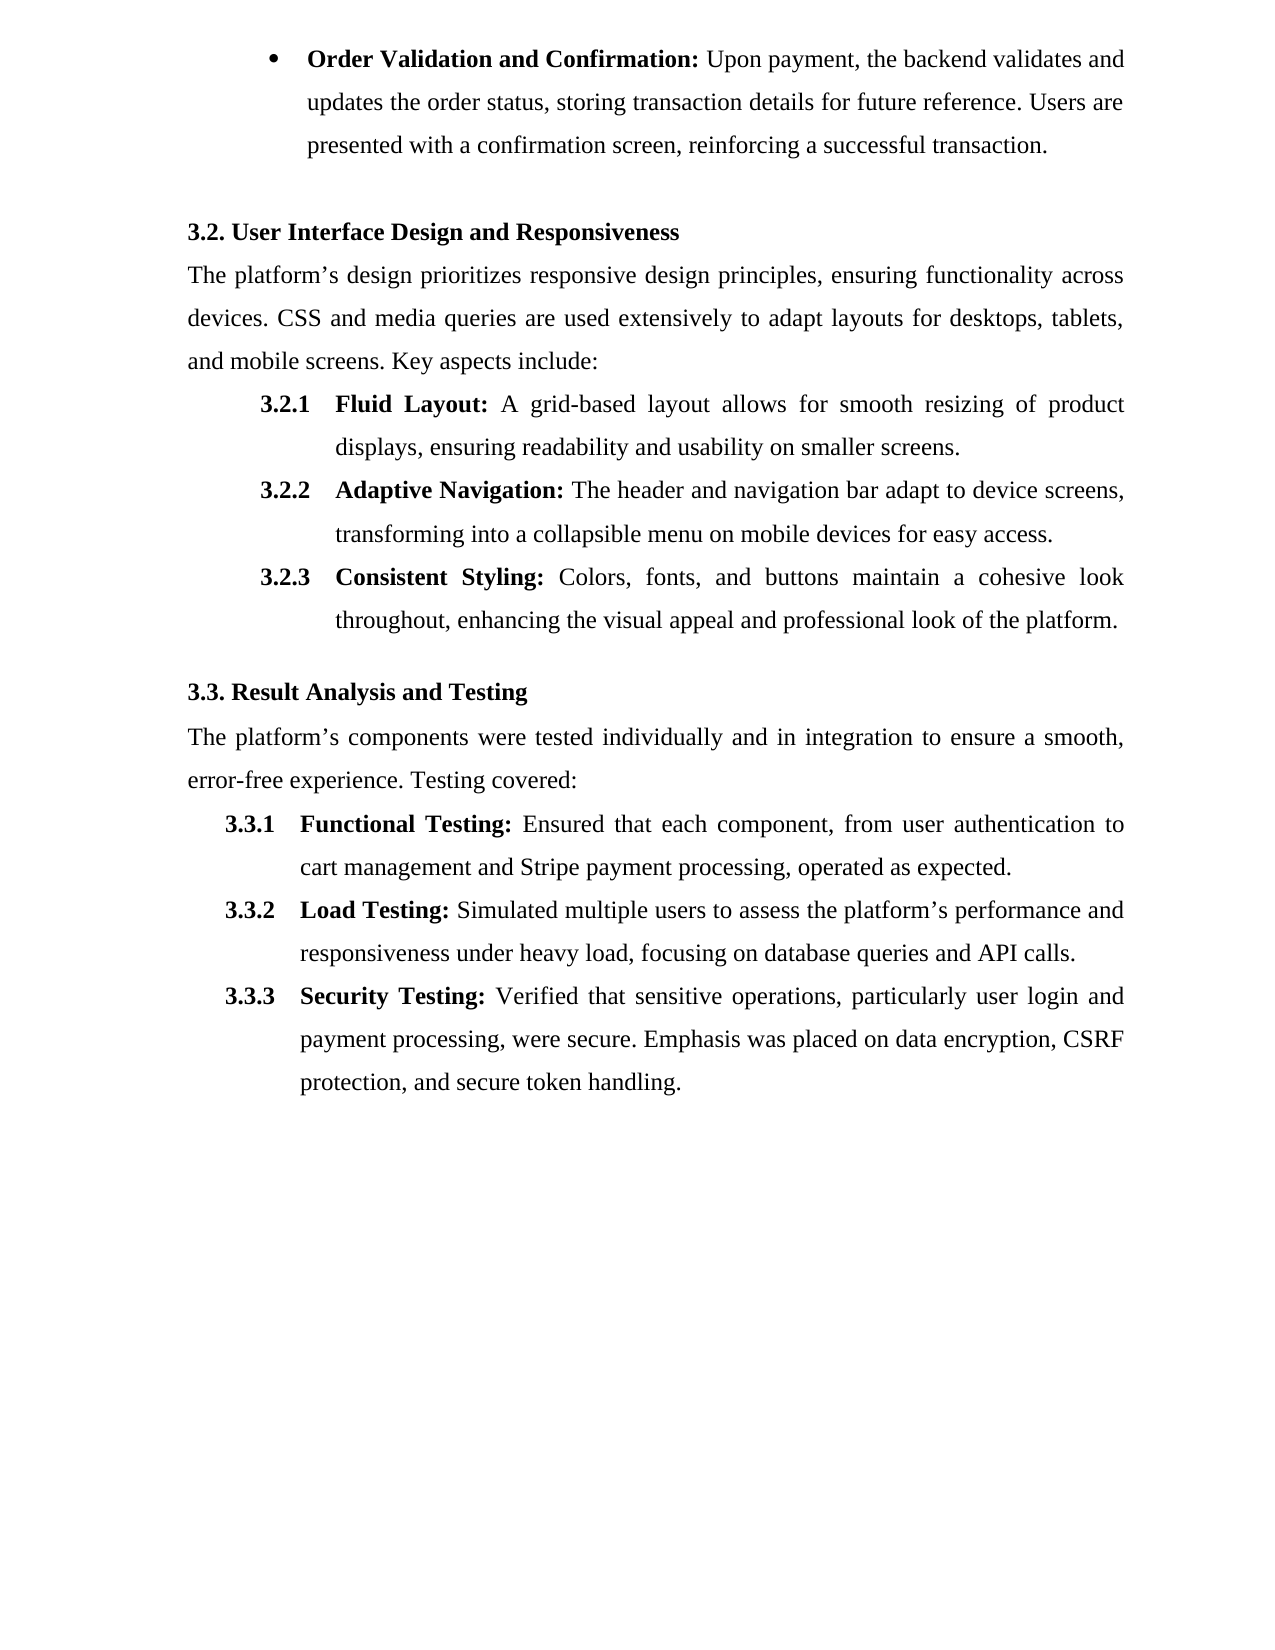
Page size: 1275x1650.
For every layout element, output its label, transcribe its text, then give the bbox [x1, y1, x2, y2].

list Security Testing: Verified that sensitive operations, particularly user login and payment processing, were secure. Emphasis was placed on data encryption, CSRF protection, and secure token handling. [225, 981, 1125, 1096]
list Adaptive Navigation: The header and navigation bar adapt to device screens, transforming into a collapsible menu on mobile devices for easy access. [260, 476, 1125, 547]
list Functional Testing: Ensured that each component, from user authentication to cart management and Stripe payment processing, operated as expected. [225, 809, 1125, 881]
list Fluid Layout: A grid-based layout allows for smooth resizing of product displays, ensuring readability and usability on smaller screens. [260, 389, 1125, 461]
list Load Testing: Simulated multiple users to assess the platform’s performance and responsiveness under heavy load, focusing on database queries and API calls. [225, 895, 1125, 967]
text The platform’s design prioritizes responsive design principles, ensuring functionality across devices. CSS and media queries are used extensively to adapt layouts for desktops, tablets, and mobile screens. Key aspects include: [187, 260, 1125, 375]
list Consistent Styling: Colors, fonts, and buttons maintain a cohesive look throughout, enhancing the visual appeal and professional look of the platform. [260, 562, 1125, 634]
text 3.3. Result Analysis and Testing [187, 677, 1125, 706]
text The platform’s components were tested individually and in integration to ensure a smooth, error-free experience. Testing covered: [187, 722, 1125, 794]
list Order Validation and Confirmation: Upon payment, the backend validates and updates the order status, storing transaction details for future reference. Users are presented with a confirmation screen, reinforcing a successful transaction. [269, 44, 1125, 159]
text 3.2. User Interface Design and Responsiveness [187, 217, 1125, 246]
